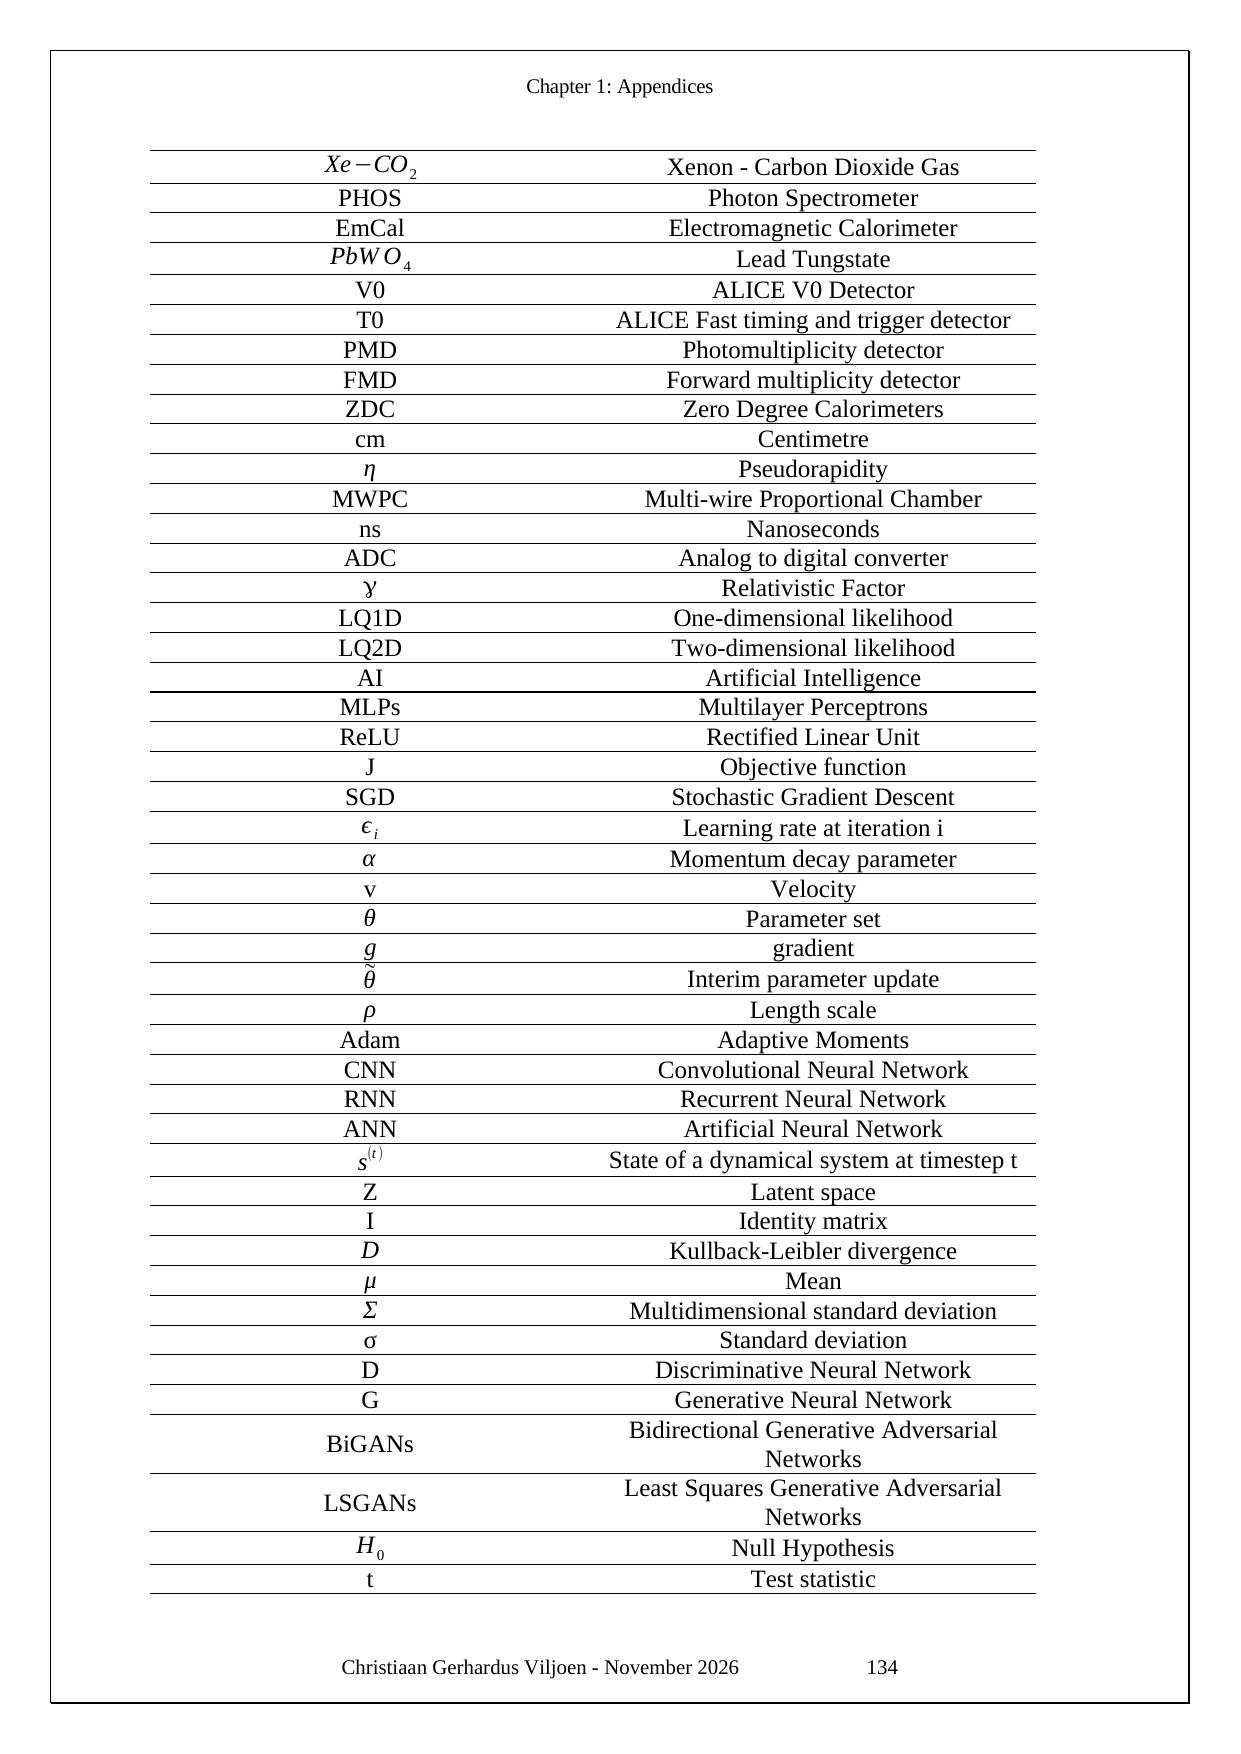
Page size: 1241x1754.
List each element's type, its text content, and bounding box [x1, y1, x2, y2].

table_cell [150, 1296, 590, 1324]
table_cell [150, 812, 590, 843]
table_cell Bidirectional Generative Adversarial Networks [590, 1415, 1036, 1472]
table_cell Standard deviation [590, 1326, 1036, 1354]
table_cell Two-dimensional likelihood [590, 633, 1036, 662]
table_cell ADC [150, 544, 590, 572]
table_cell Photomultiplicity detector [590, 335, 1036, 364]
table_cell T0 [150, 305, 590, 334]
table_cell Relativistic Factor [590, 573, 1036, 602]
table_cell Forward multiplicity detector [590, 365, 1036, 393]
table_cell LSGANs [150, 1474, 590, 1531]
table_cell AI [150, 663, 590, 691]
table_cell Interim parameter update [590, 963, 1036, 994]
table_cell Lead Tungstate [590, 243, 1036, 274]
table_cell One-dimensional likelihood [590, 603, 1036, 632]
table_cell Multilayer Perceptrons [590, 693, 1036, 721]
table_cell [150, 995, 590, 1024]
table_cell Multidimensional standard deviation [590, 1296, 1036, 1324]
table_cell Adaptive Moments [590, 1025, 1036, 1054]
table_cell LQ1D [150, 603, 590, 632]
table_cell PMD [150, 335, 590, 364]
table_cell EmCal [150, 213, 590, 242]
table_cell FMD [150, 365, 590, 393]
table_cell Artificial Intelligence [590, 663, 1036, 691]
table_cell Parameter set [590, 904, 1036, 932]
table_cell [150, 454, 590, 483]
table_cell Zero Degree Calorimeters [590, 395, 1036, 423]
table_cell I [150, 1206, 590, 1235]
table_cell Analog to digital converter [590, 544, 1036, 572]
table_cell Rectified Linear Unit [590, 722, 1036, 751]
table_cell t [150, 1565, 590, 1593]
table_cell Discriminative Neural Network [590, 1355, 1036, 1384]
table_cell V0 [150, 275, 590, 304]
table_cell ALICE Fast timing and trigger detector [590, 305, 1036, 334]
table_cell Generative Neural Network [590, 1385, 1036, 1414]
table_cell Stochastic Gradient Descent [590, 782, 1036, 811]
table_cell Adam [150, 1025, 590, 1054]
table_cell Least Squares Generative Adversarial Networks [590, 1474, 1036, 1531]
table_cell PHOS [150, 184, 590, 212]
table_cell v [150, 874, 590, 903]
table_cell Recurrent Neural Network [590, 1085, 1036, 1113]
table_cell D [150, 1355, 590, 1384]
table_cell Length scale [590, 995, 1036, 1024]
table_cell Photon Spectrometer [590, 184, 1036, 212]
table_cell CNN [150, 1055, 590, 1083]
table_cell Test statistic [590, 1565, 1036, 1593]
table_cell [150, 934, 590, 962]
table_cell Null Hypothesis [590, 1532, 1036, 1563]
table_cell SGD [150, 782, 590, 811]
table_cell Multi-wire Proportional Chamber [590, 484, 1036, 513]
table_cell [150, 151, 590, 182]
table_cell Nanoseconds [590, 514, 1036, 542]
table_cell ReLU [150, 722, 590, 751]
table_cell Xenon - Carbon Dioxide Gas [590, 151, 1036, 182]
table_cell Momentum decay parameter [590, 844, 1036, 873]
table_cell [150, 904, 590, 932]
table_cell [150, 1144, 590, 1176]
table_cell Artificial Neural Network [590, 1114, 1036, 1143]
table_cell Z [150, 1177, 590, 1205]
table_cell RNN [150, 1085, 590, 1113]
table_cell σ [150, 1326, 590, 1354]
table_cell Kullback-Leibler divergence [590, 1236, 1036, 1265]
table_cell MLPs [150, 693, 590, 721]
table_cell Convolutional Neural Network [590, 1055, 1036, 1083]
table_cell ns [150, 514, 590, 542]
table_cell [150, 1532, 590, 1563]
table_cell [150, 1266, 590, 1295]
table_cell [150, 844, 590, 873]
table_cell Centimetre [590, 424, 1036, 453]
table_cell MWPC [150, 484, 590, 513]
table_cell [150, 963, 590, 994]
table_cell ALICE V0 Detector [590, 275, 1036, 304]
table_cell State of a dynamical system at timestep t [590, 1144, 1036, 1176]
table_cell ZDC [150, 395, 590, 423]
table_cell Electromagnetic Calorimeter [590, 213, 1036, 242]
table_cell Latent space [590, 1177, 1036, 1205]
table_cell [150, 243, 590, 274]
table_cell LQ2D [150, 633, 590, 662]
table_cell Identity matrix [590, 1206, 1036, 1235]
table_cell Mean [590, 1266, 1036, 1295]
table_cell gradient [590, 934, 1036, 962]
table_cell Objective function [590, 752, 1036, 781]
table_cell Velocity [590, 874, 1036, 903]
table_cell G [150, 1385, 590, 1414]
table_cell [150, 573, 590, 602]
table_cell J [150, 752, 590, 781]
table_cell [150, 1236, 590, 1265]
table_cell Pseudorapidity [590, 454, 1036, 483]
table_cell cm [150, 424, 590, 453]
table_cell BiGANs [150, 1415, 590, 1472]
table_cell Learning rate at iteration i [590, 812, 1036, 843]
table_cell ANN [150, 1114, 590, 1143]
